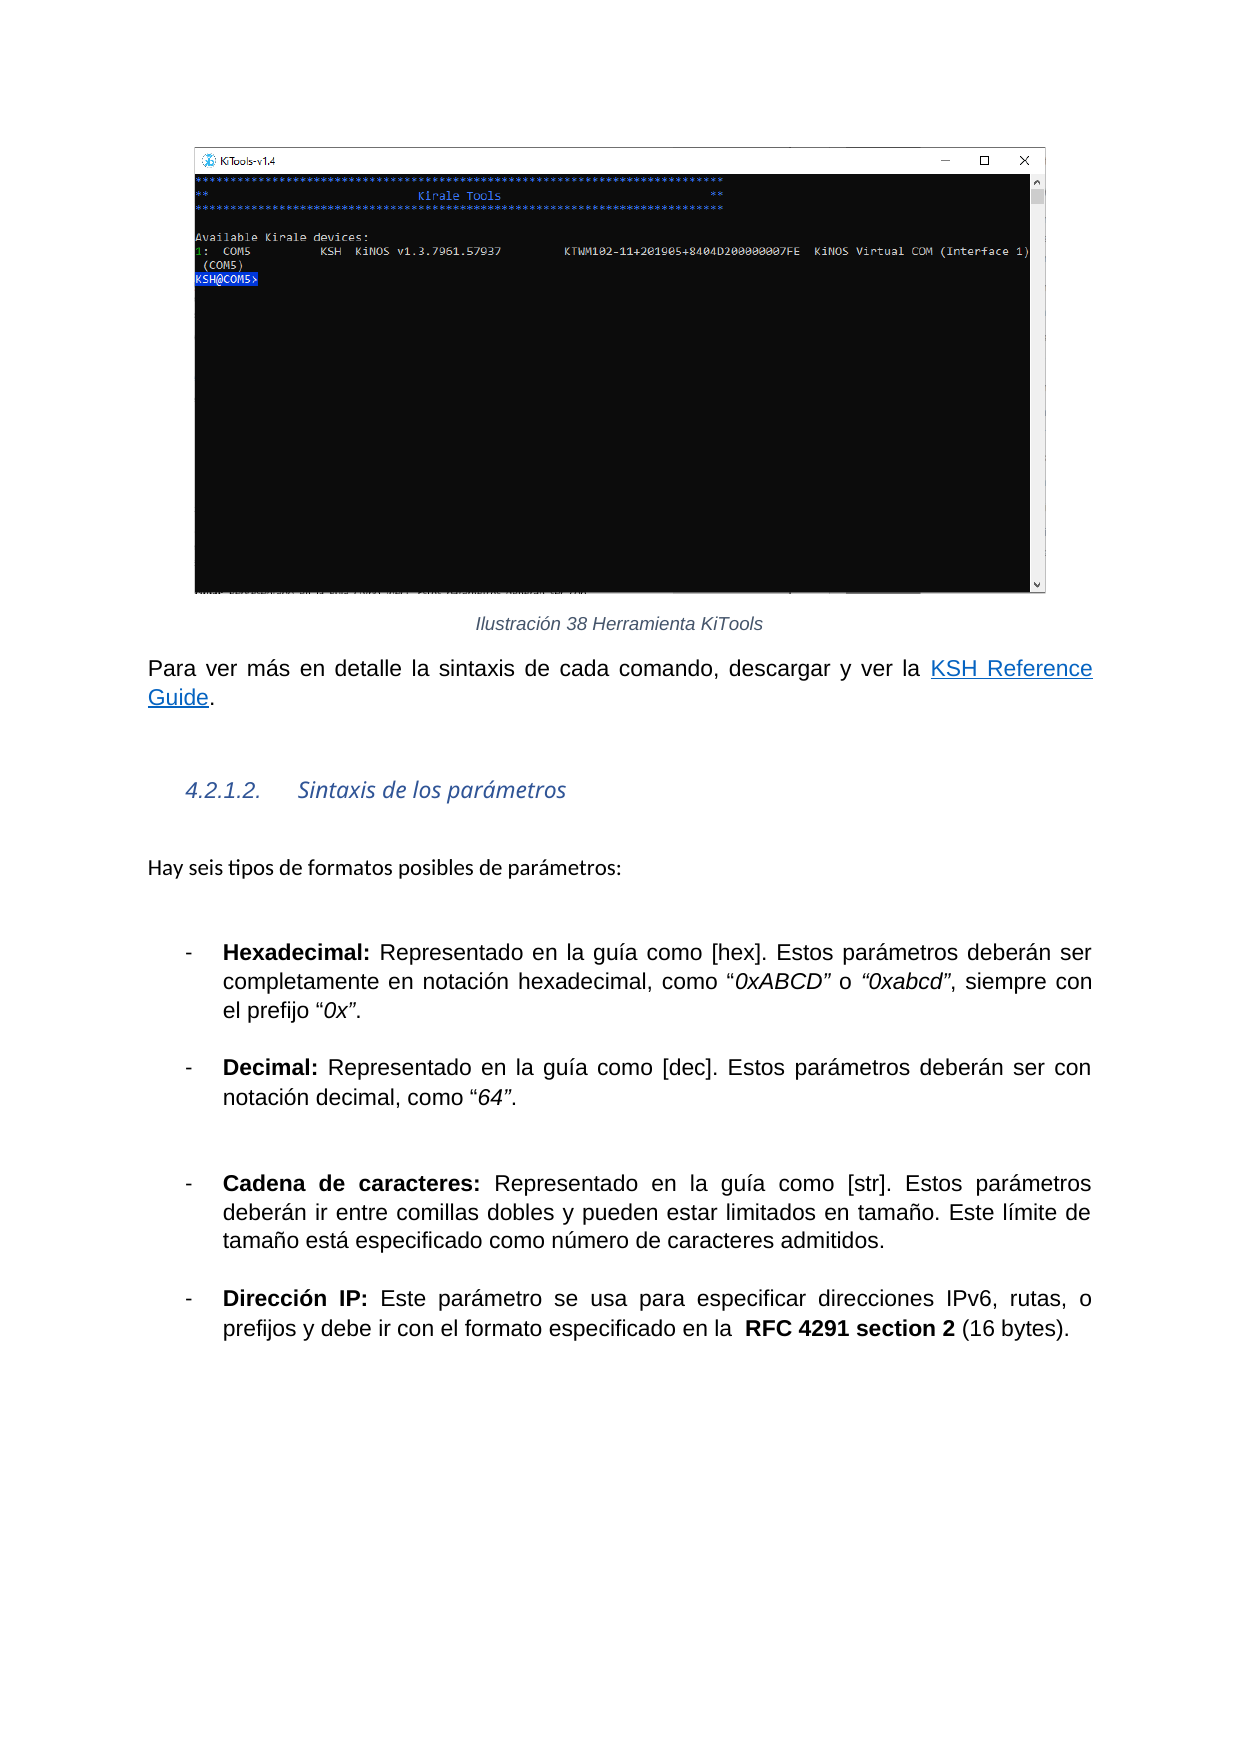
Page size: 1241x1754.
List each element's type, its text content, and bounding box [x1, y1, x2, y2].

list Cadena de caracteres: Representado en la guía como [str]. Estos parámetros deberán ir entre comillas dobles y pueden estar limitados en tamaño. Este límite de tamaño está especificado como número de caracteres admitidos. [185, 1169, 1092, 1254]
list Decimal: Representado en la guía como [dec]. Estos parámetros deberán ser con notación decimal, como “64”. [185, 1053, 1092, 1110]
text Para ver más en detalle la sintaxis de cada comando, descargar y ver la KSH Reference Guide. [148, 655, 1092, 710]
picture [194, 147, 1046, 594]
list Hexadecimal: Representado en la guía como [hex]. Estos parámetros deberán ser completamente en notación hexadecimal, como “0xABCD” o “0xabcd”, siempre con el prefijo “0x”. [185, 938, 1092, 1023]
list Dirección IP: Este parámetro se usa para especificar direcciones IPv6, rutas, o prefijos y debe ir con el formato especificado en la RFC 4291 section 2 (16 bytes). [185, 1284, 1092, 1341]
subtitle Sintaxis de los parámetros [185, 774, 1092, 805]
text Hay seis tipos de formatos posibles de parámetros: [148, 853, 1092, 881]
